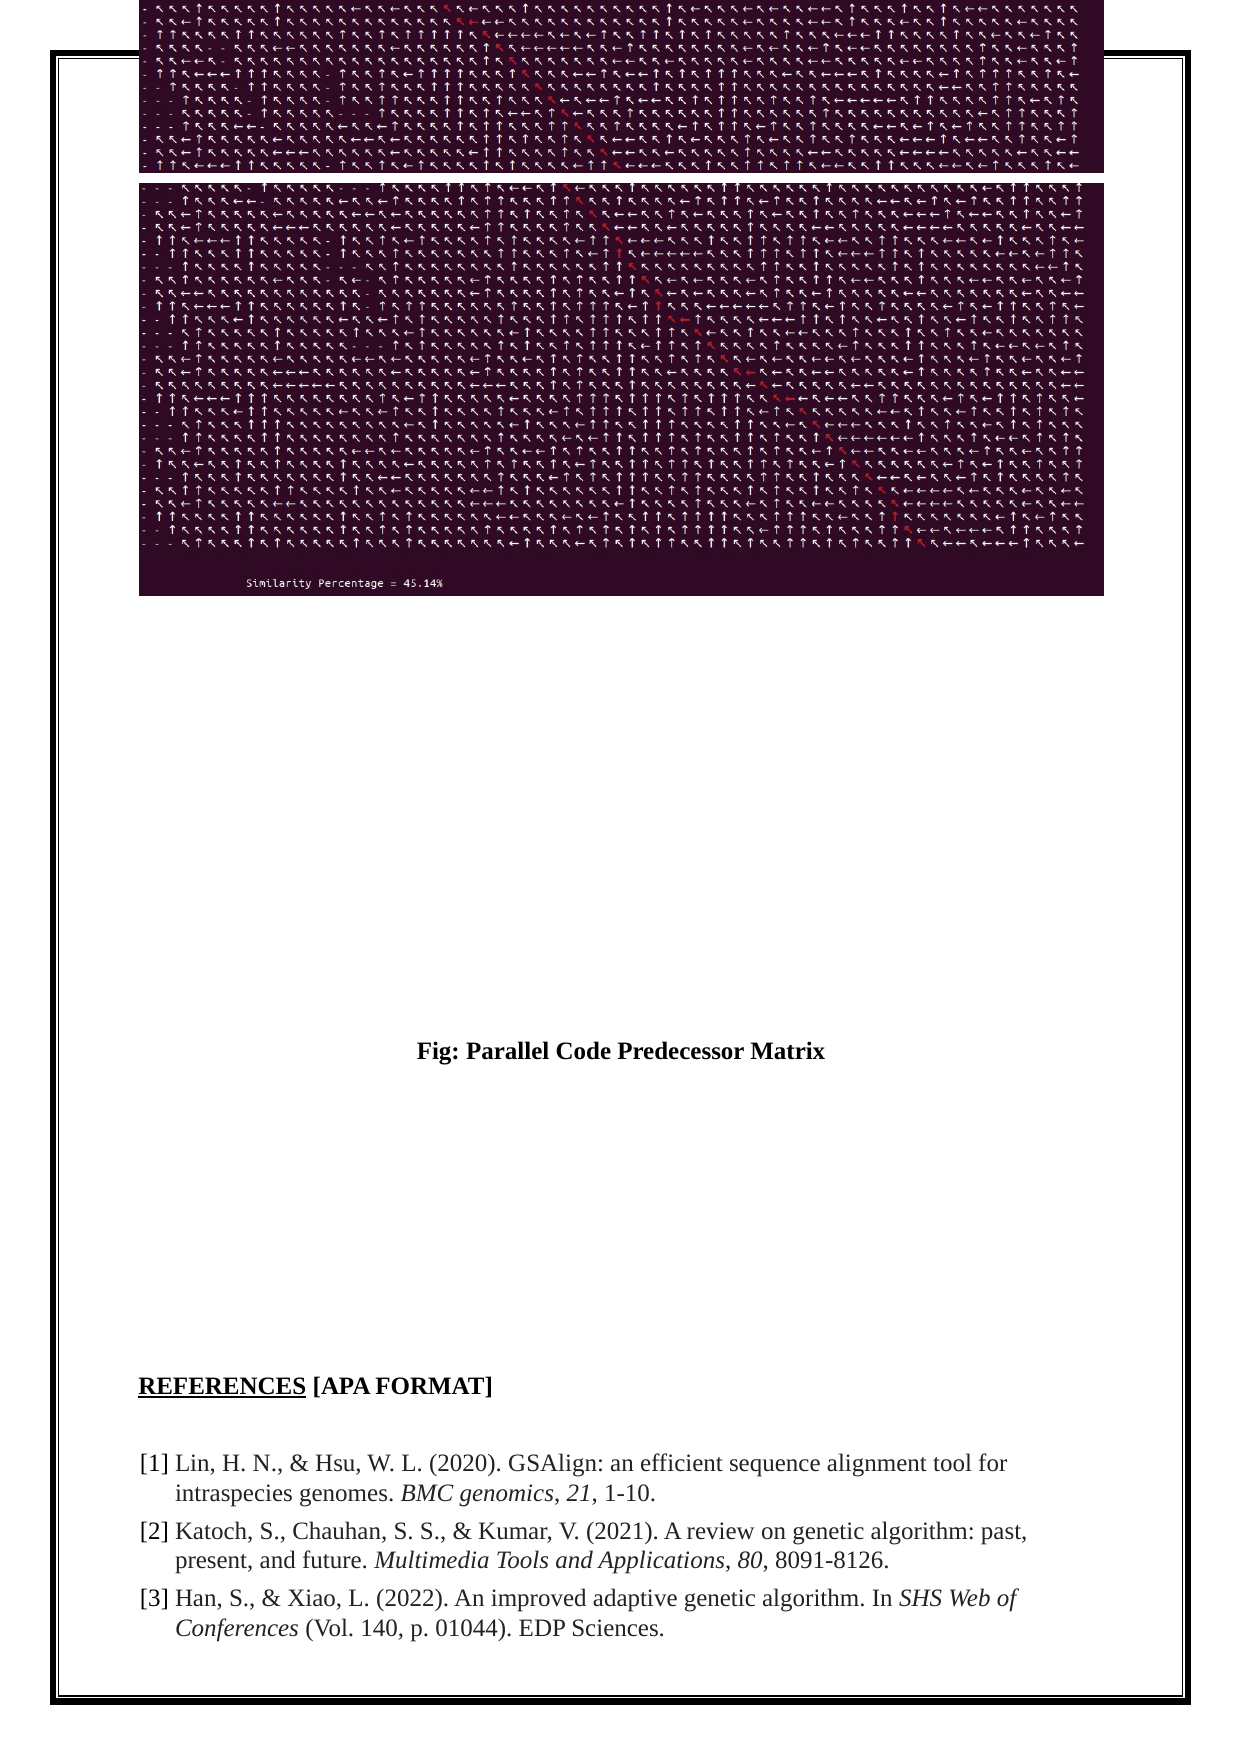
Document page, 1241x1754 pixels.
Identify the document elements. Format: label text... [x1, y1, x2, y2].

subtitle Fig: Parallel Code Predecessor Matrix [173, 1036, 1069, 1065]
list Katoch, S., Chauhan, S. S., & Kumar, V. (2021). A review on genetic algorithm: past, present, and future. Multimedia Tools and Applications, 80, 8091-8126. [139, 1516, 1103, 1574]
text REFERENCES [APA FORMAT] [138, 1371, 1117, 1400]
list Han, S., & Xiao, L. (2022). An improved adaptive genetic algorithm. In SHS Web of Conferences (Vol. 140, p. 01044). EDP Sciences. [139, 1583, 1103, 1642]
list Lin, H. N., & Hsu, W. L. (2020). GSAlign: an efficient sequence alignment tool for intraspecies genomes. BMC genomics, 21, 1-10. [139, 1448, 1103, 1507]
picture [139, 0, 1104, 173]
picture [139, 183, 1104, 596]
